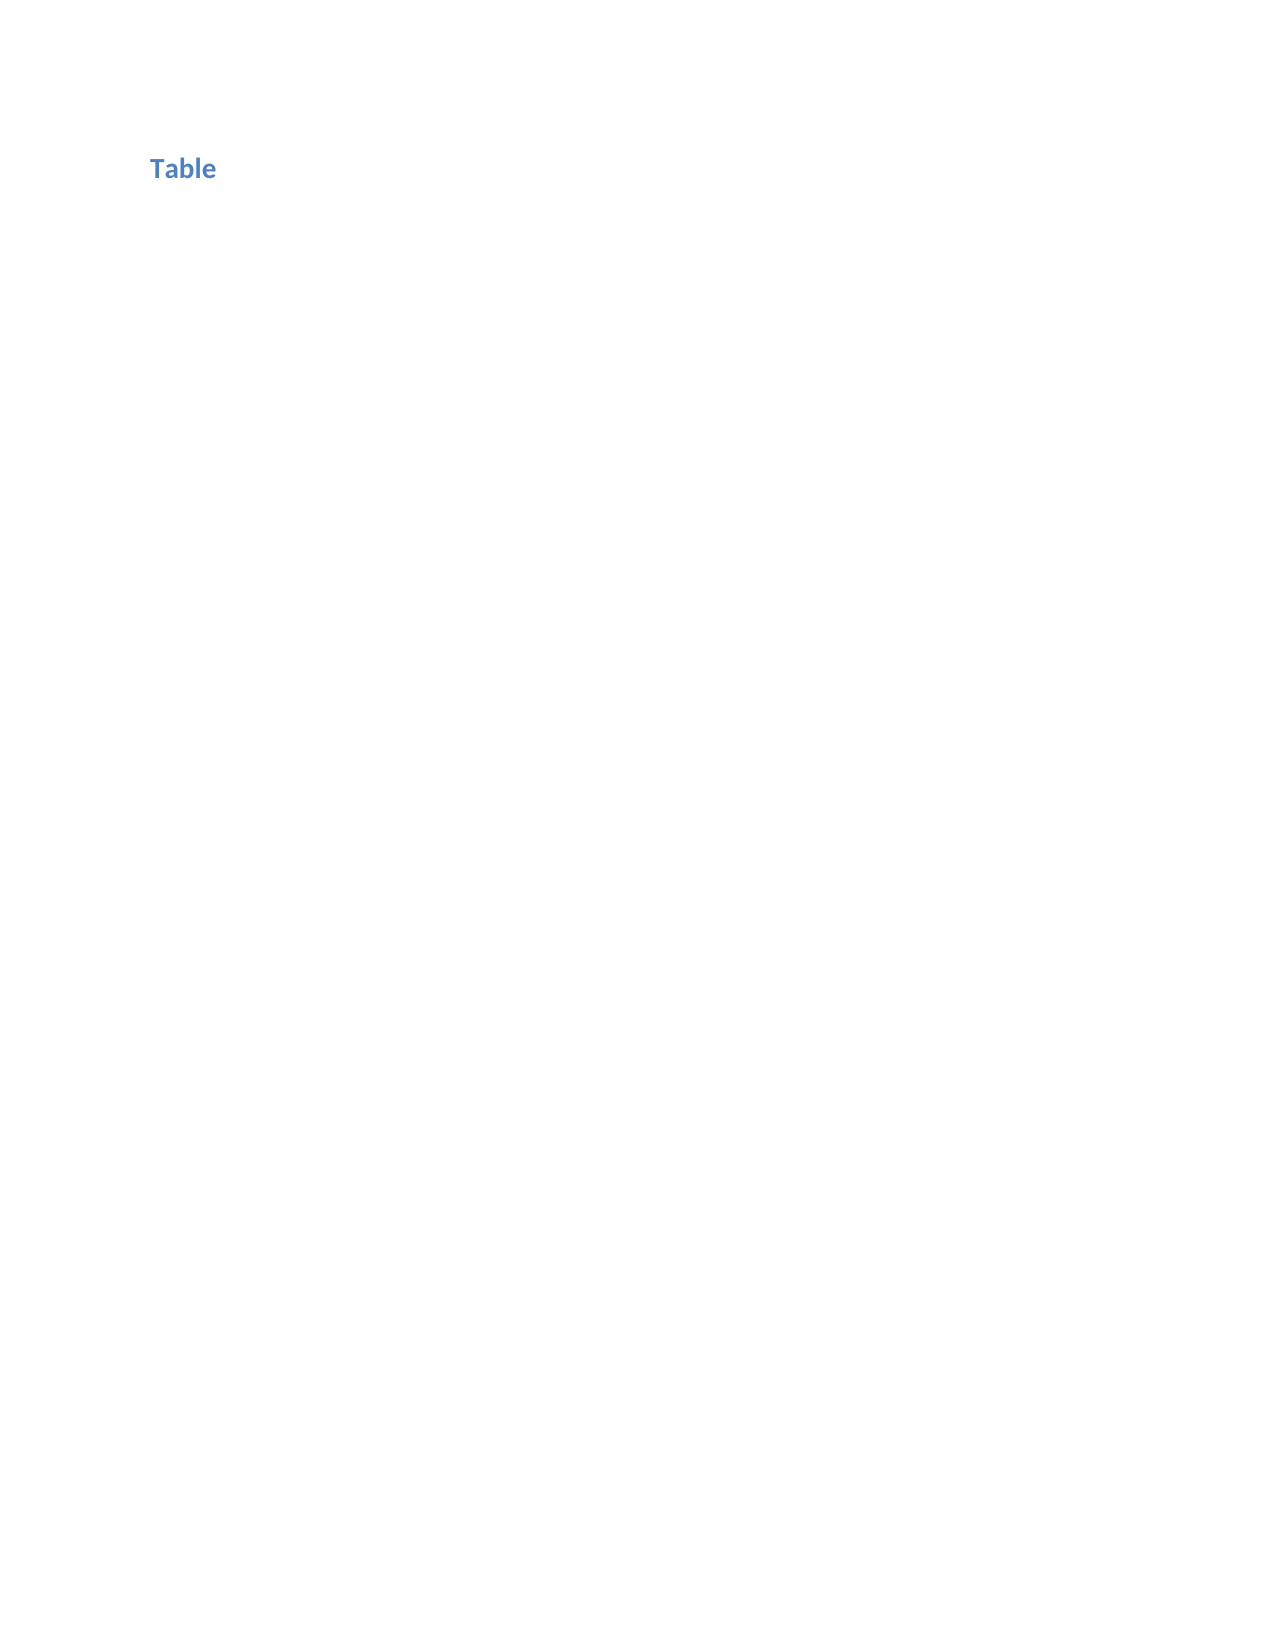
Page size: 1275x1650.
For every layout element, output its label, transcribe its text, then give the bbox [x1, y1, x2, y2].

subtitle Table [150, 150, 1125, 186]
